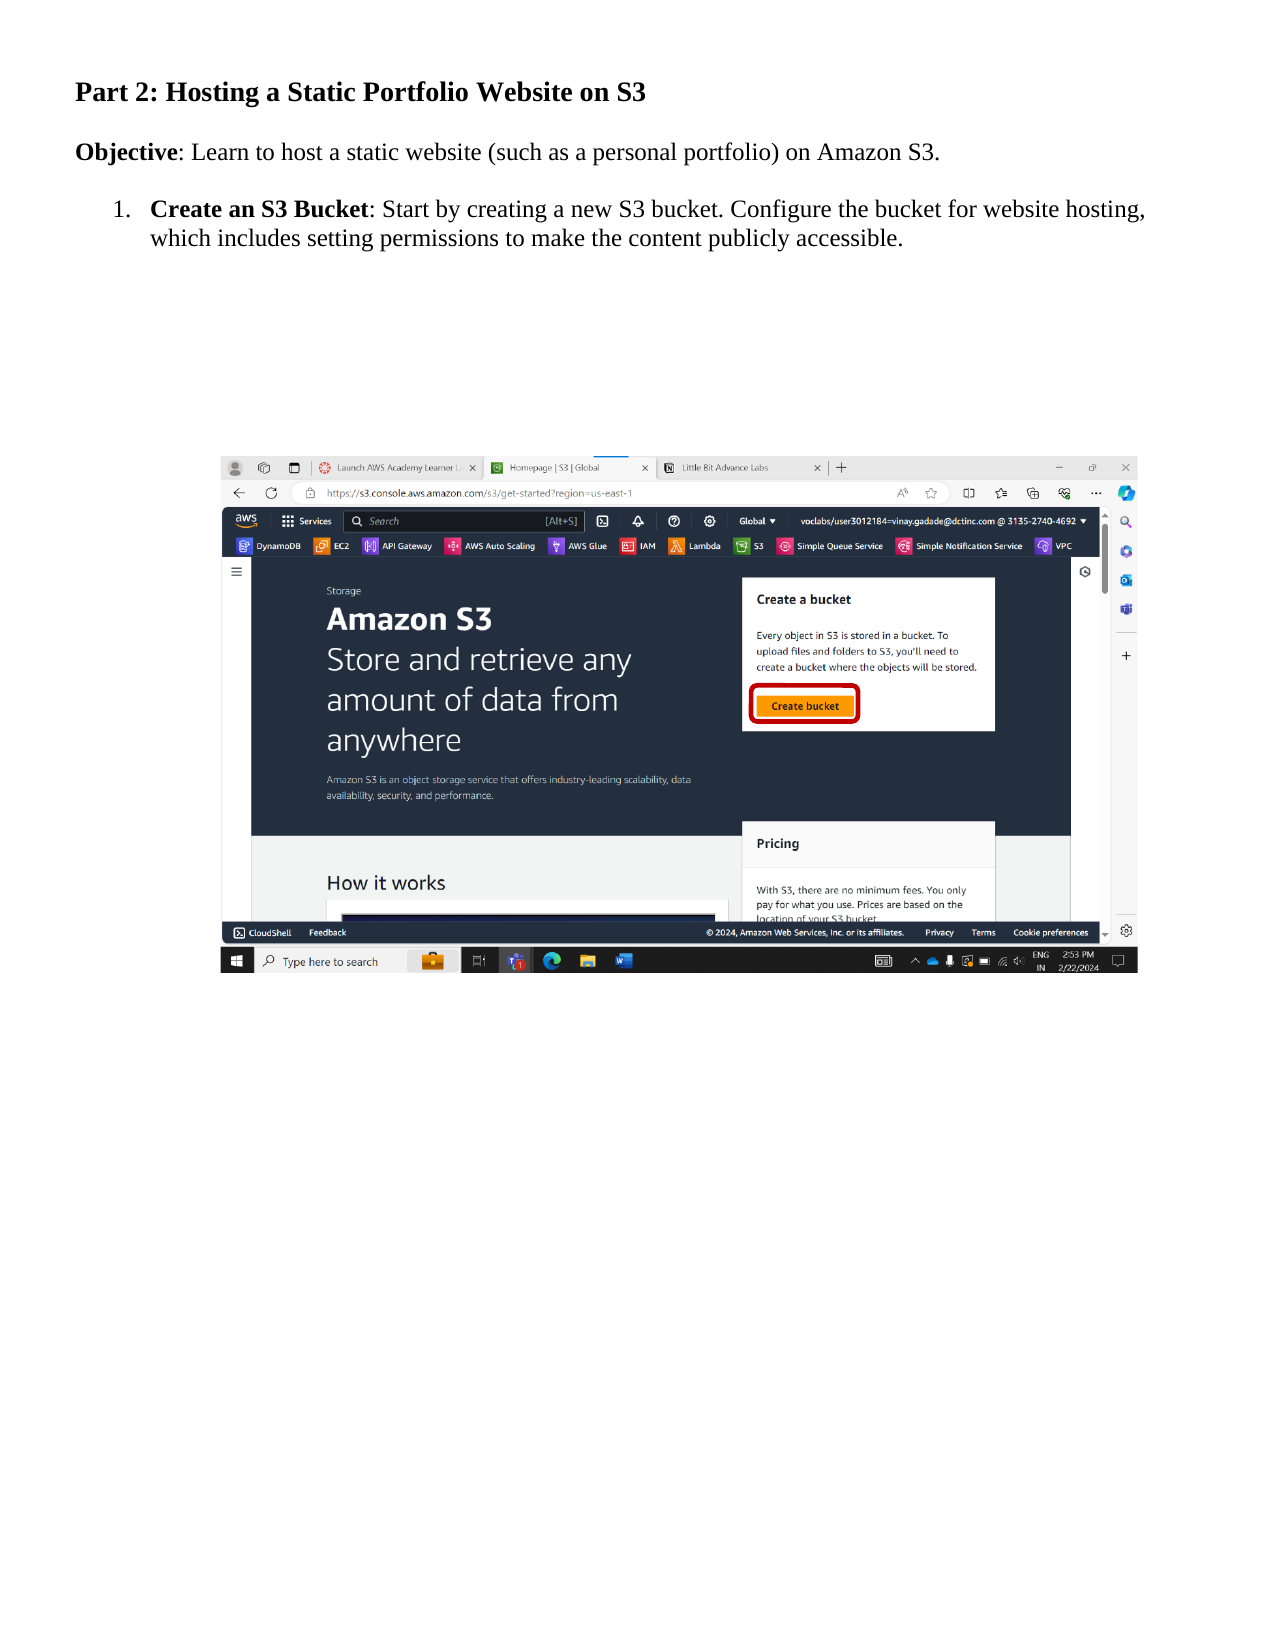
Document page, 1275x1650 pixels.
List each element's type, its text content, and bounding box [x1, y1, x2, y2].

picture [219, 456, 1138, 972]
text Objective: Learn to host a static website (such as a personal portfolio) on Amazon S3. [75, 137, 1200, 165]
list Create an S3 Bucket: Start by creating a new S3 bucket. Configure the bucket for website hosting, which includes setting permissions to make the content publicly accessible. [112, 194, 1200, 252]
text Part 2: Hosting a Static Portfolio Website on S3 [75, 75, 1200, 107]
